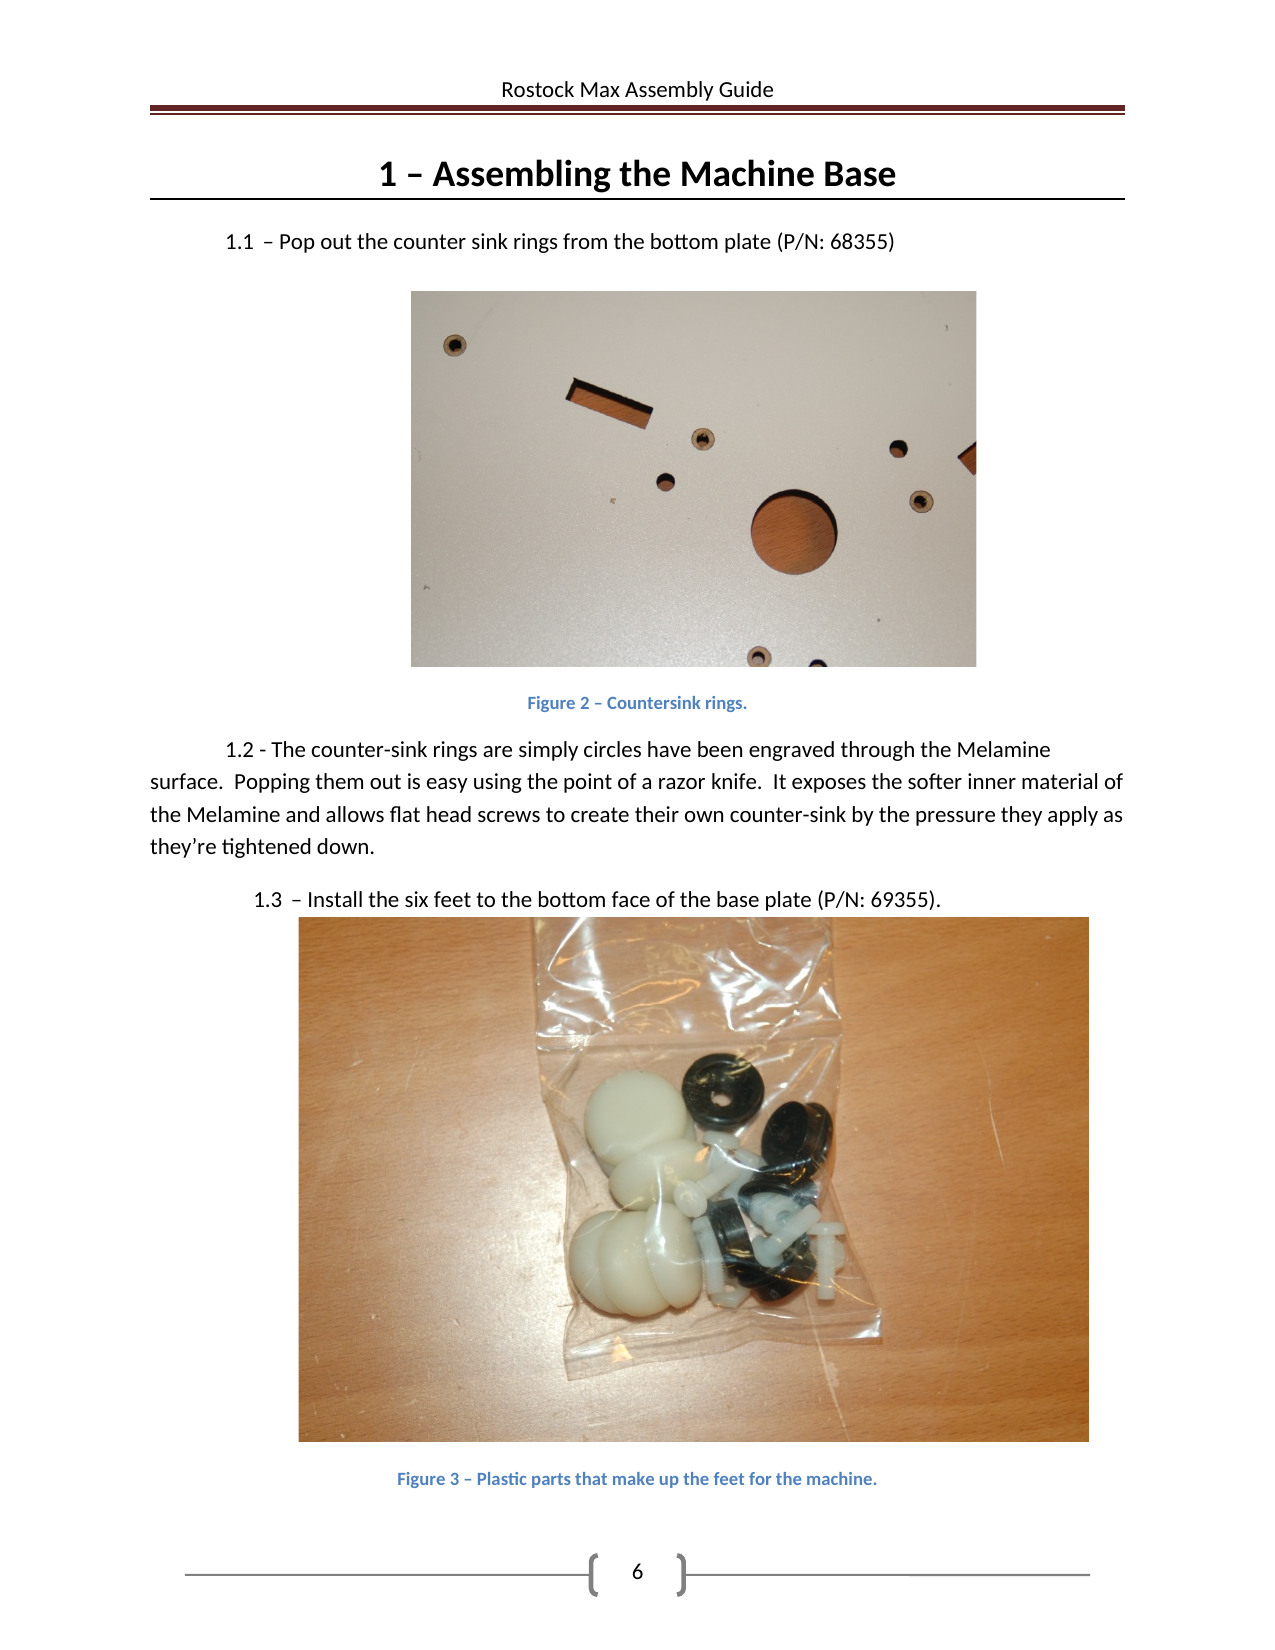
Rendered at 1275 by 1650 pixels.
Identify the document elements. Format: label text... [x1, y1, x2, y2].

subtitle 1 – Assembling the Machine Base [150, 150, 1125, 198]
text 1.2 - The counter-sink rings are simply circles have been engraved through the Melamine surface. Popping them out is easy using the point of a razor knife. It exposes the softer inner material of the Melamine and allows flat head screws to create their own counter-sink by the pressure they apply as they’re tightened down. [150, 735, 1125, 860]
list – Install the six feet to the bottom face of the base plate (P/N: 69355). [253, 885, 1125, 913]
picture [411, 291, 977, 667]
text Figure 3 – Plastic parts that make up the feet for the machine. [150, 1467, 1125, 1490]
text Figure 2 – Countersink rings. [150, 692, 1125, 714]
list – Pop out the counter sink rings from the bottom plate (P/N: 68355) [225, 227, 1125, 255]
picture [298, 917, 1089, 1442]
